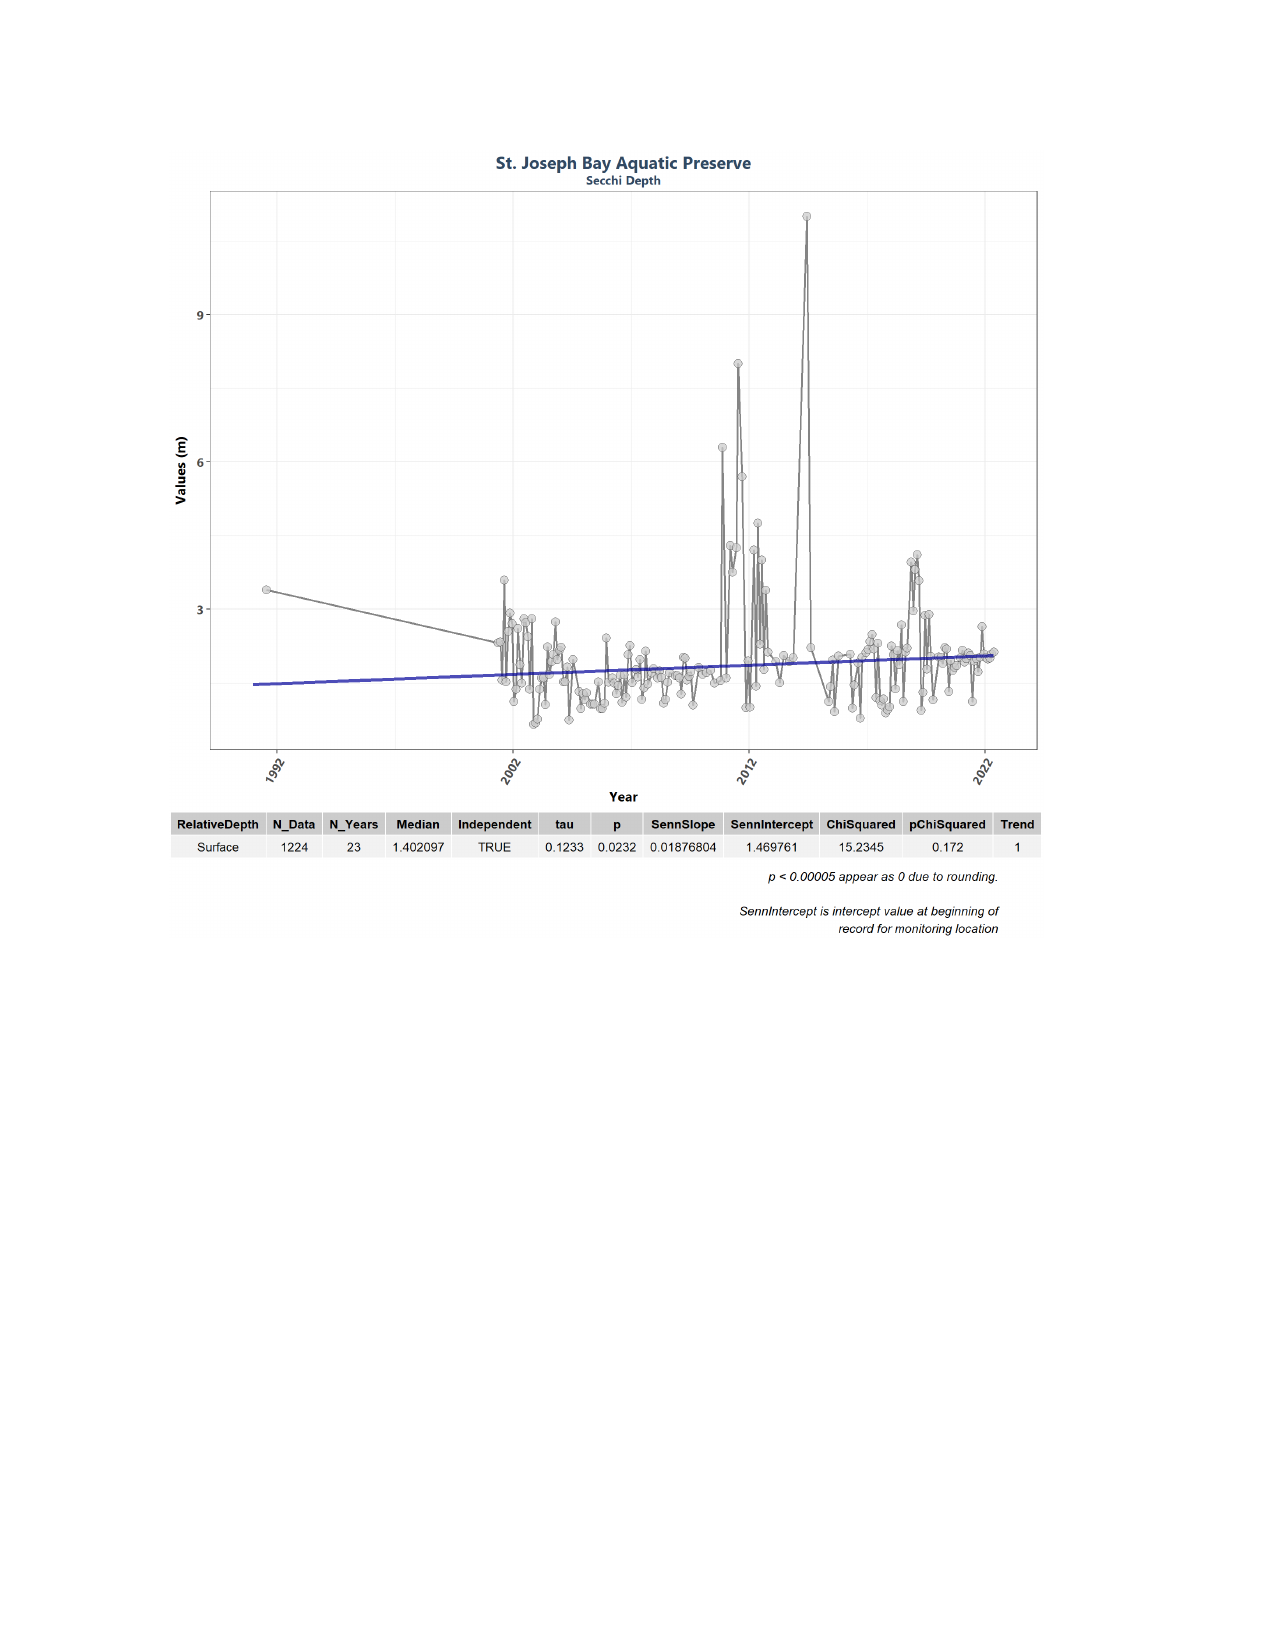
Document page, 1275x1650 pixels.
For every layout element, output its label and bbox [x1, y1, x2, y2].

picture [168, 150, 1044, 938]
